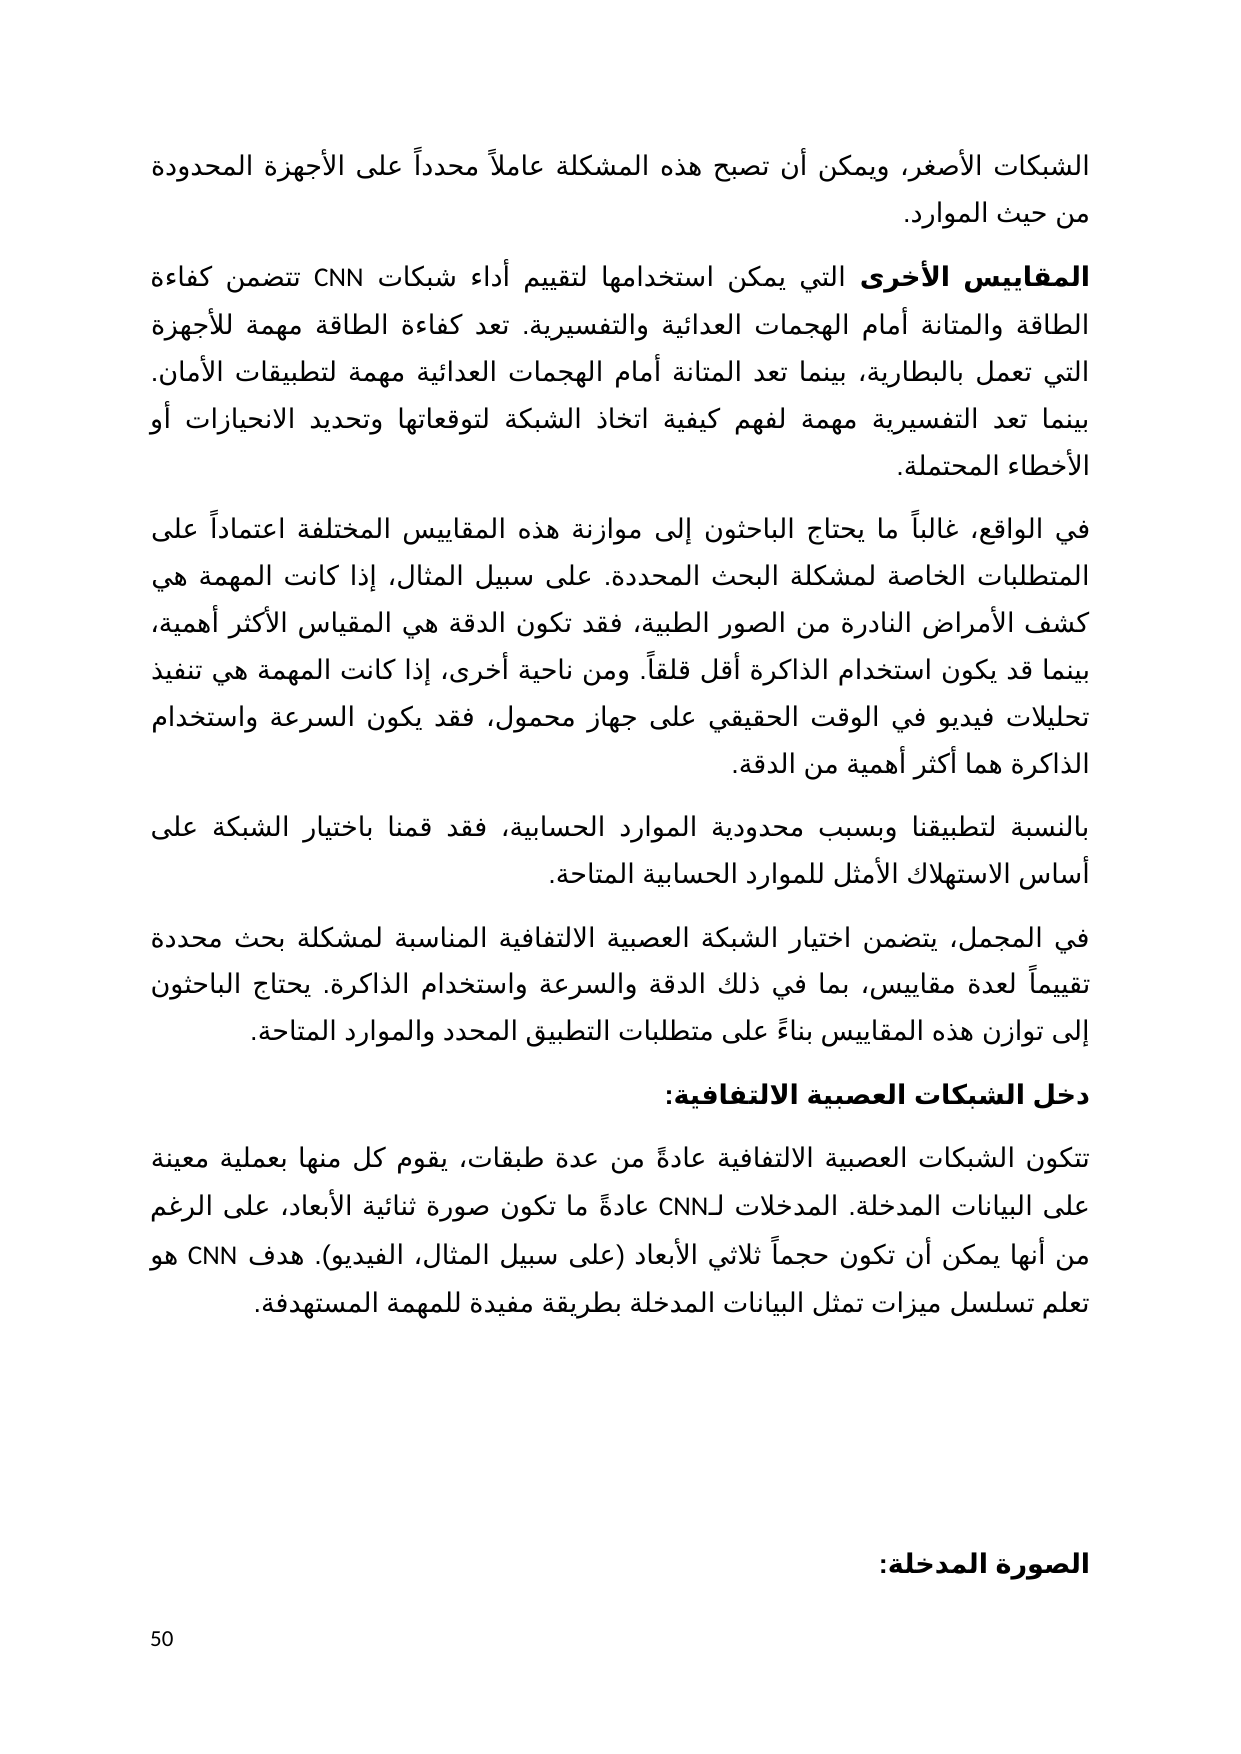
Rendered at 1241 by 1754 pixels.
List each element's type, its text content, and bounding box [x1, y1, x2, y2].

text دخل الشبكات العصبية الالتفافية: [150, 1079, 1090, 1110]
text الصورة المدخلة: [150, 1548, 1090, 1580]
text بالنسبة لتطبيقنا وبسبب محدودية الموارد الحسابية، فقد قمنا باختيار الشبكة على أساس الاستهلاك الأمثل للموارد الحسابية المتاحة. [150, 811, 1090, 889]
text في الواقع، غالباً ما يحتاج الباحثون إلى موازنة هذه المقاييس المختلفة اعتماداً على المتطلبات الخاصة لمشكلة البحث المحددة. على سبيل المثال، إذا كانت المهمة هي كشف الأمراض النادرة من الصور الطبية، فقد تكون الدقة هي المقياس الأكثر أهمية، بينما قد يكون استخدام الذاكرة أقل قلقاً. ومن ناحية أخرى، إذا كانت المهمة هي تنفيذ تحليلات فيديو في الوقت الحقيقي على جهاز محمول، فقد يكون السرعة واستخدام الذاكرة هما أكثر أهمية من الدقة. [150, 513, 1090, 779]
text المقاييس الأخرى التي يمكن استخدامها لتقييم أداء شبكات CNN تتضمن كفاءة الطاقة والمتانة أمام الهجمات العدائية والتفسيرية. تعد كفاءة الطاقة مهمة للأجهزة التي تعمل بالبطارية، بينما تعد المتانة أمام الهجمات العدائية مهمة لتطبيقات الأمان. بينما تعد التفسيرية مهمة لفهم كيفية اتخاذ الشبكة لتوقعاتها وتحديد الانحيازات أو الأخطاء المحتملة. [150, 260, 1090, 481]
text تتكون الشبكات العصبية الالتفافية عادةً من عدة طبقات، يقوم كل منها بعملية معينة على البيانات المدخلة. المدخلات لـCNN عادةً ما تكون صورة ثنائية الأبعاد، على الرغم من أنها يمكن أن تكون حجماً ثلاثي الأبعاد (على سبيل المثال، الفيديو). هدف CNN هو تعلم تسلسل ميزات تمثل البيانات المدخلة بطريقة مفيدة للمهمة المستهدفة. [150, 1142, 1090, 1318]
text في المجمل، يتضمن اختيار الشبكة العصبية الالتفافية المناسبة لمشكلة بحث محددة تقييماً لعدة مقاييس، بما في ذلك الدقة والسرعة واستخدام الذاكرة. يحتاج الباحثون إلى توازن هذه المقاييس بناءً على متطلبات التطبيق المحدد والموارد المتاحة. [150, 922, 1090, 1047]
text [150, 150, 1090, 228]
